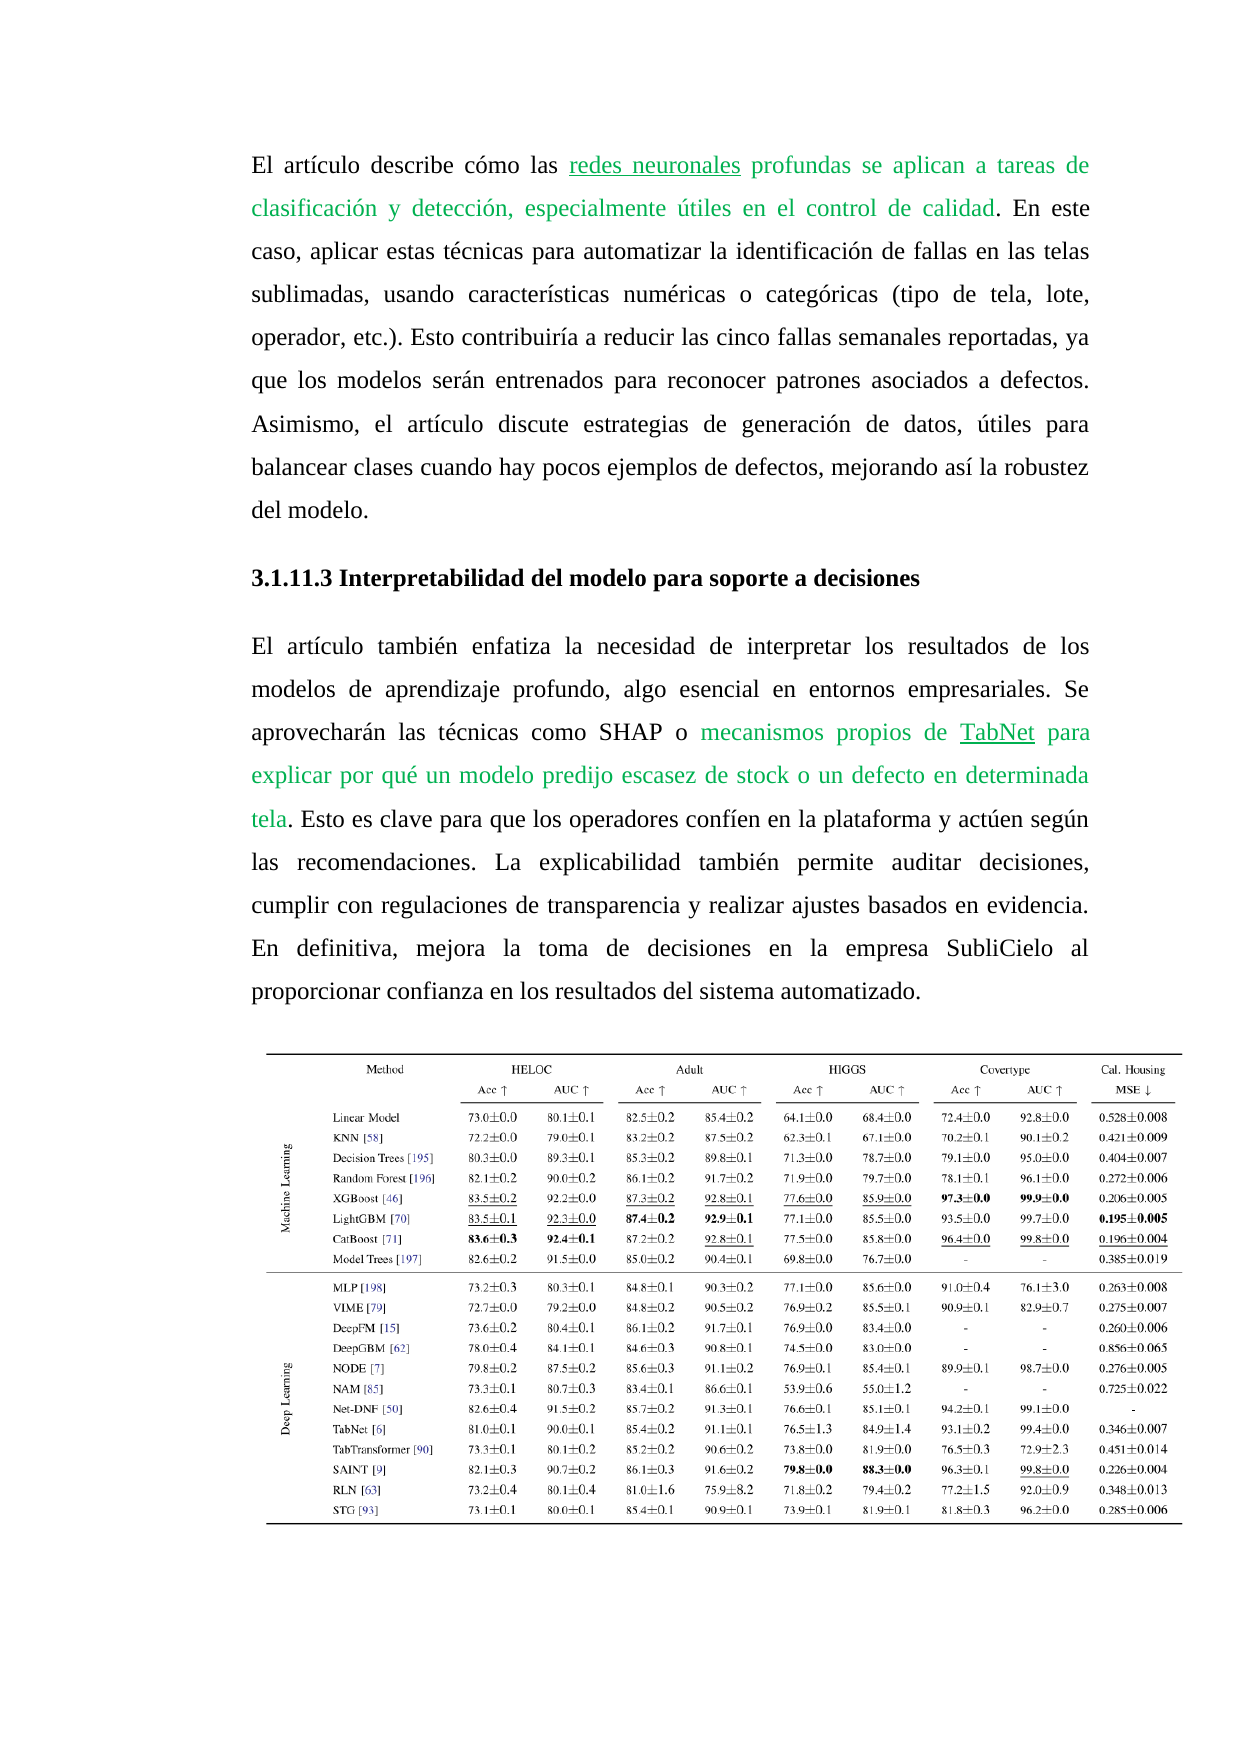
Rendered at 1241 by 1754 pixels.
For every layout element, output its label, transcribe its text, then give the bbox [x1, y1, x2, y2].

text 3.1.11.3 Interpretabilidad del modelo para soporte a decisiones [251, 563, 1090, 592]
text El artículo también enfatiza la necesidad de interpretar los resultados de los modelos de aprendizaje profundo, algo esencial en entornos empresariales. Se aprovecharán las técnicas como SHAP o mecanismos propios de TabNet para explicar por qué un modelo predijo escasez de stock o un defecto en determinada tela. Esto es clave para que los operadores confíen en la plataforma y actúen según las recomendaciones. La explicabilidad también permite auditar decisiones, cumplir con regulaciones de transparencia y realizar ajustes basados en evidencia. En definitiva, mejora la toma de decisiones en la empresa SubliCielo al proporcionar confianza en los resultados del sistema automatizado. [251, 631, 1090, 1005]
picture [251, 1044, 1194, 1532]
text El artículo describe cómo las redes neuronales profundas se aplican a tareas de clasificación y detección, especialmente útiles en el control de calidad. En este caso, aplicar estas técnicas para automatizar la identificación de fallas en las telas sublimadas, usando características numéricas o categóricas (tipo de tela, lote, operador, etc.). Esto contribuiría a reducir las cinco fallas semanales reportadas, ya que los modelos serán entrenados para reconocer patrones asociados a defectos. Asimismo, el artículo discute estrategias de generación de datos, útiles para balancear clases cuando hay pocos ejemplos de defectos, mejorando así la robustez del modelo. [251, 150, 1090, 524]
